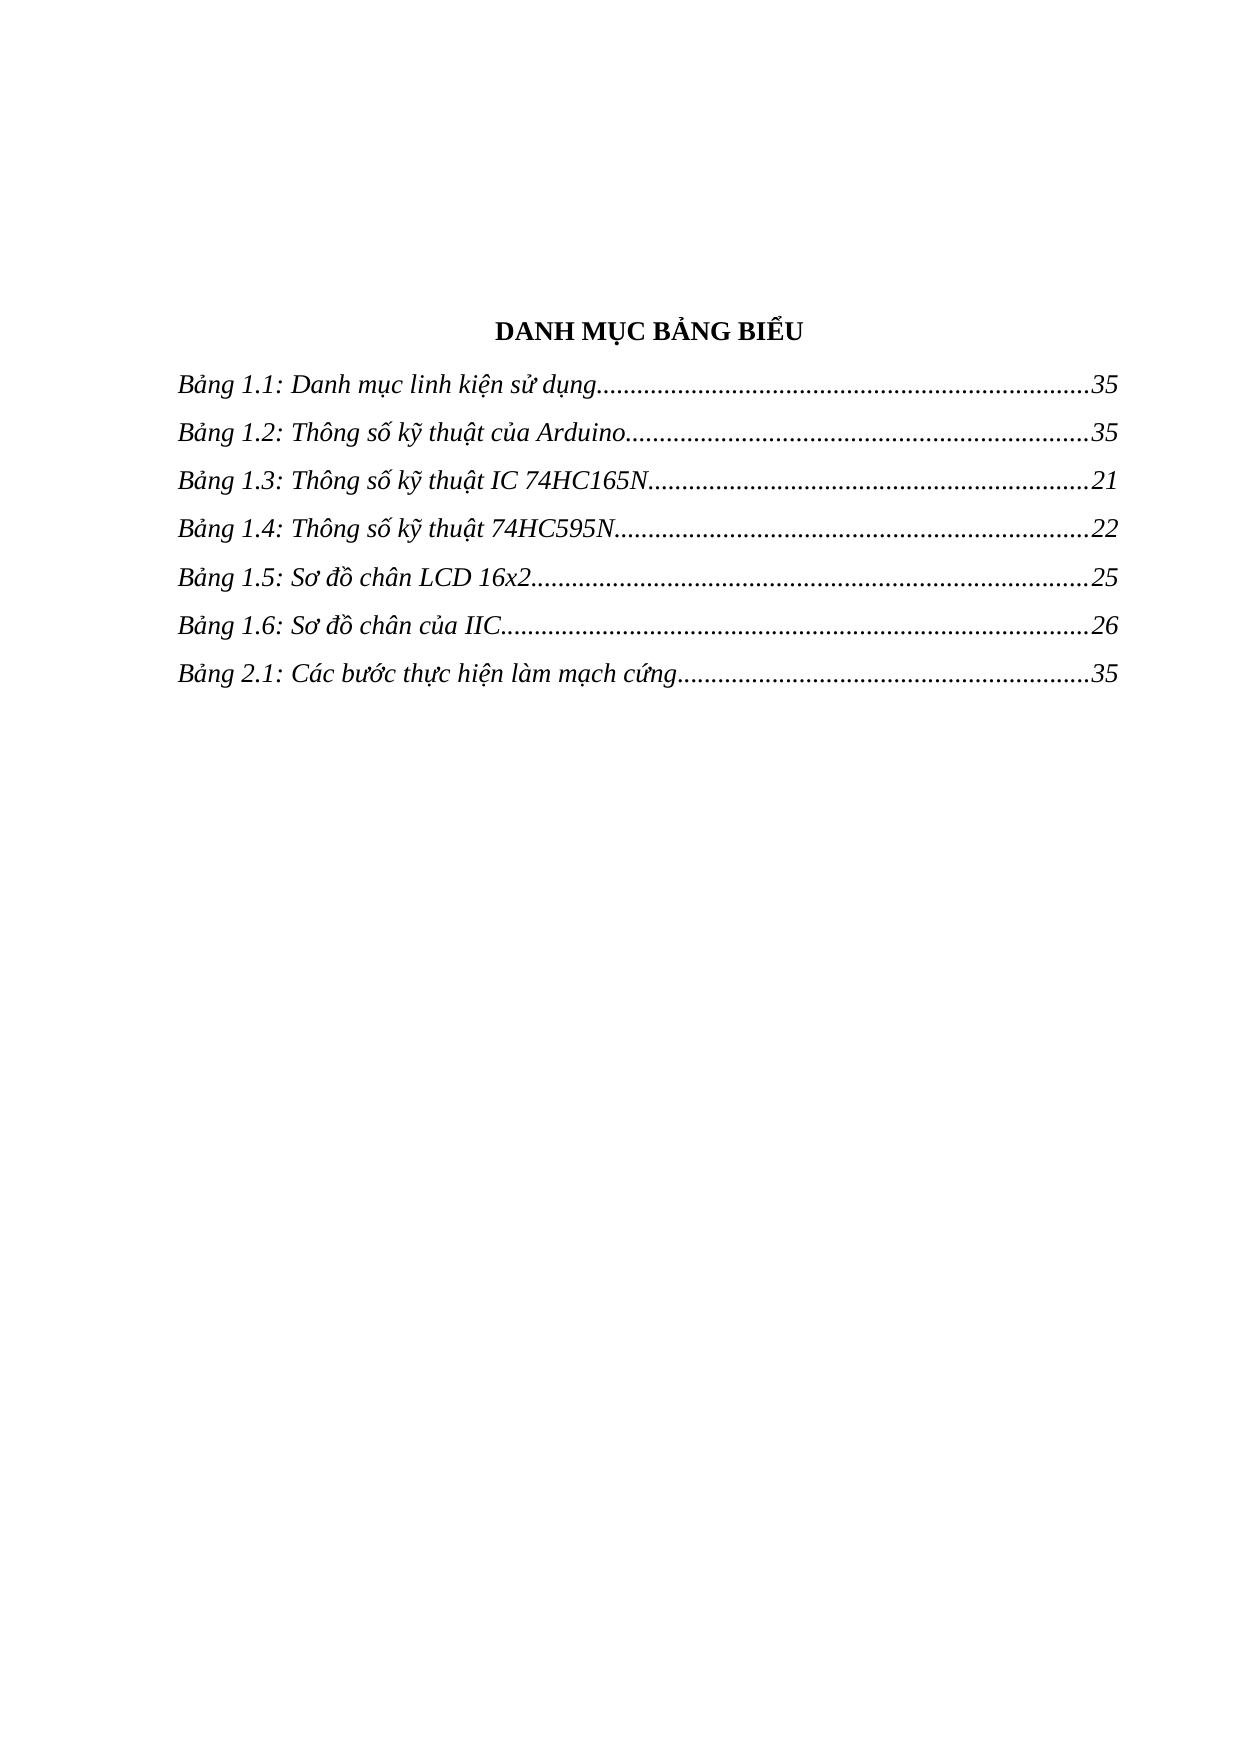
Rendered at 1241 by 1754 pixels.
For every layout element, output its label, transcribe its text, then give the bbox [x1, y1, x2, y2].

text Bảng 1.1: Danh mục linh kiện sử dụng 35 [177, 368, 1122, 399]
text Bảng 1.5: Sơ đồ chân LCD 16x2 25 [177, 561, 1122, 592]
text Bảng 2.1: Các bước thực hiện làm mạch cứng 35 [177, 657, 1122, 688]
text Bảng 1.3: Thông số kỹ thuật IC 74HC165N 21 [177, 464, 1122, 496]
text Bảng 1.2: Thông số kỹ thuật của Arduino 35 [177, 416, 1122, 447]
text Bảng 1.4: Thông số kỹ thuật 74HC595N 22 [177, 513, 1122, 544]
text DANH MỤC BẢNG BIỂU [177, 316, 1122, 347]
text Bảng 1.6: Sơ đồ chân của IIC 26 [177, 609, 1122, 640]
